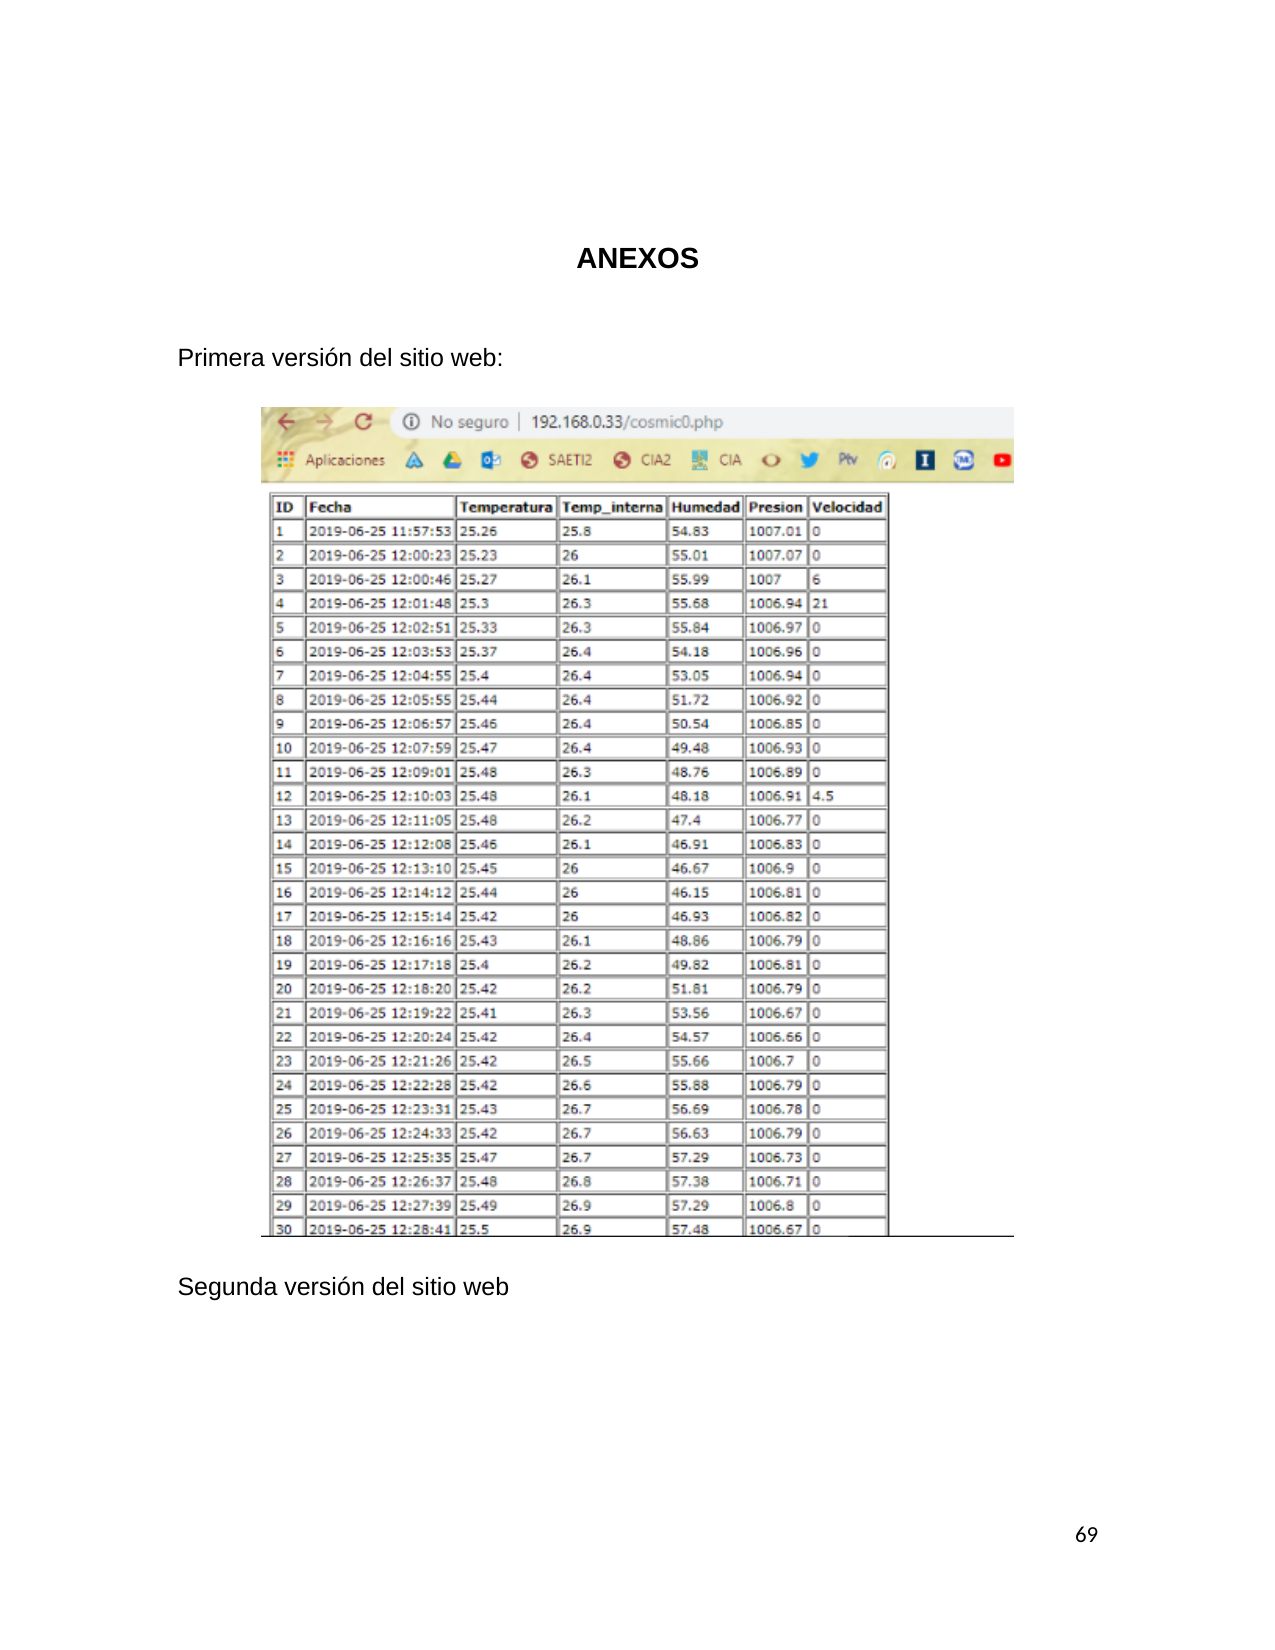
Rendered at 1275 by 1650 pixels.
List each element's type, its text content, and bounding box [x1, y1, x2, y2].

subtitle ANEXOS [177, 241, 1098, 274]
text Primera versión del sitio web: [177, 343, 1098, 372]
text Segunda versión del sitio web [177, 1272, 1098, 1300]
